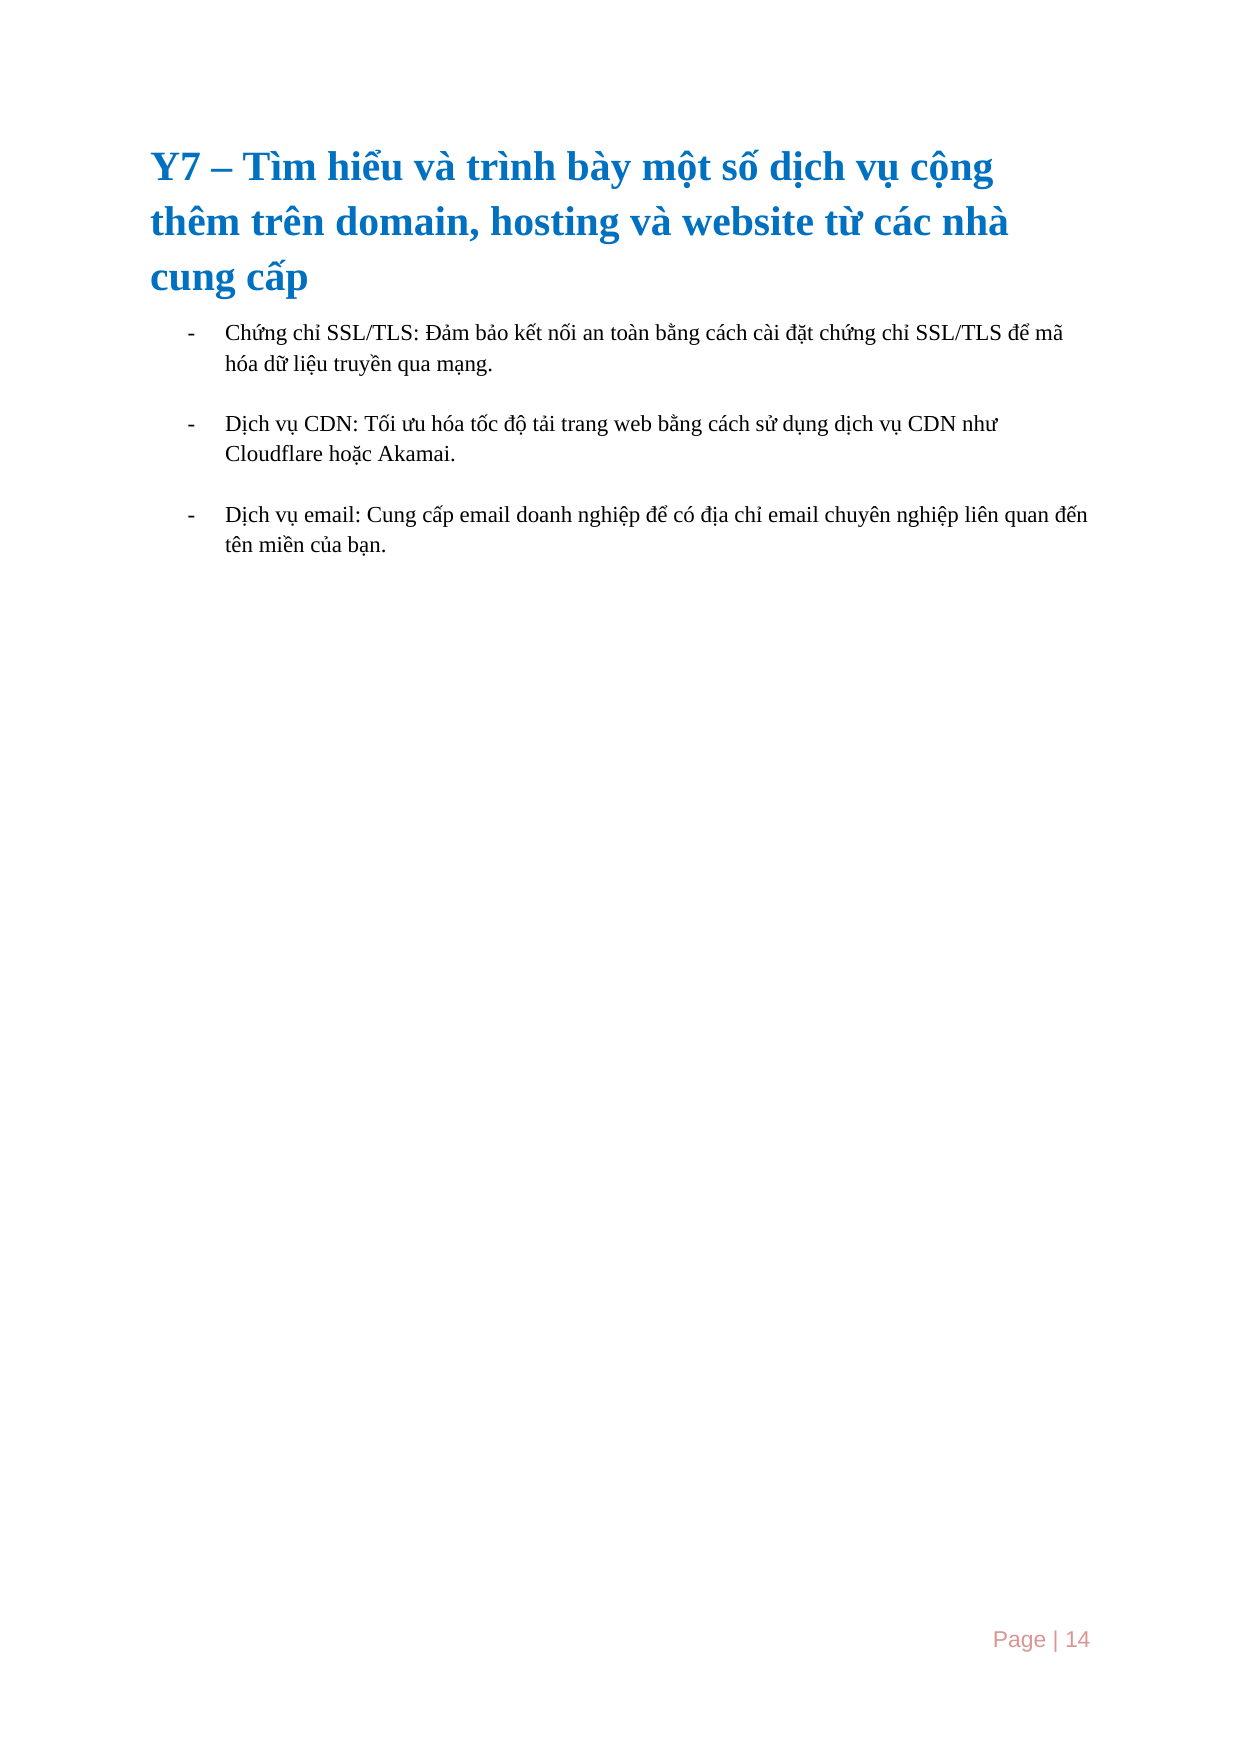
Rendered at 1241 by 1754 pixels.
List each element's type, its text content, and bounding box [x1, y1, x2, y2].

list Chứng chỉ SSL/TLS: Đảm bảo kết nối an toàn bằng cách cài đặt chứng chỉ SSL/TLS để mã hóa dữ liệu truyền qua mạng. [187, 319, 1090, 376]
list Dịch vụ email: Cung cấp email doanh nghiệp để có địa chỉ email chuyên nghiệp liên quan đến tên miền của bạn. [187, 501, 1090, 557]
list Dịch vụ CDN: Tối ưu hóa tốc độ tải trang web bằng cách sử dụng dịch vụ CDN như Cloudflare hoặc Akamai. [187, 410, 1090, 467]
subtitle Y7 – Tìm hiểu và trình bày một số dịch vụ cộng thêm trên domain, hosting và website từ các nhà cung cấp [150, 142, 1090, 300]
